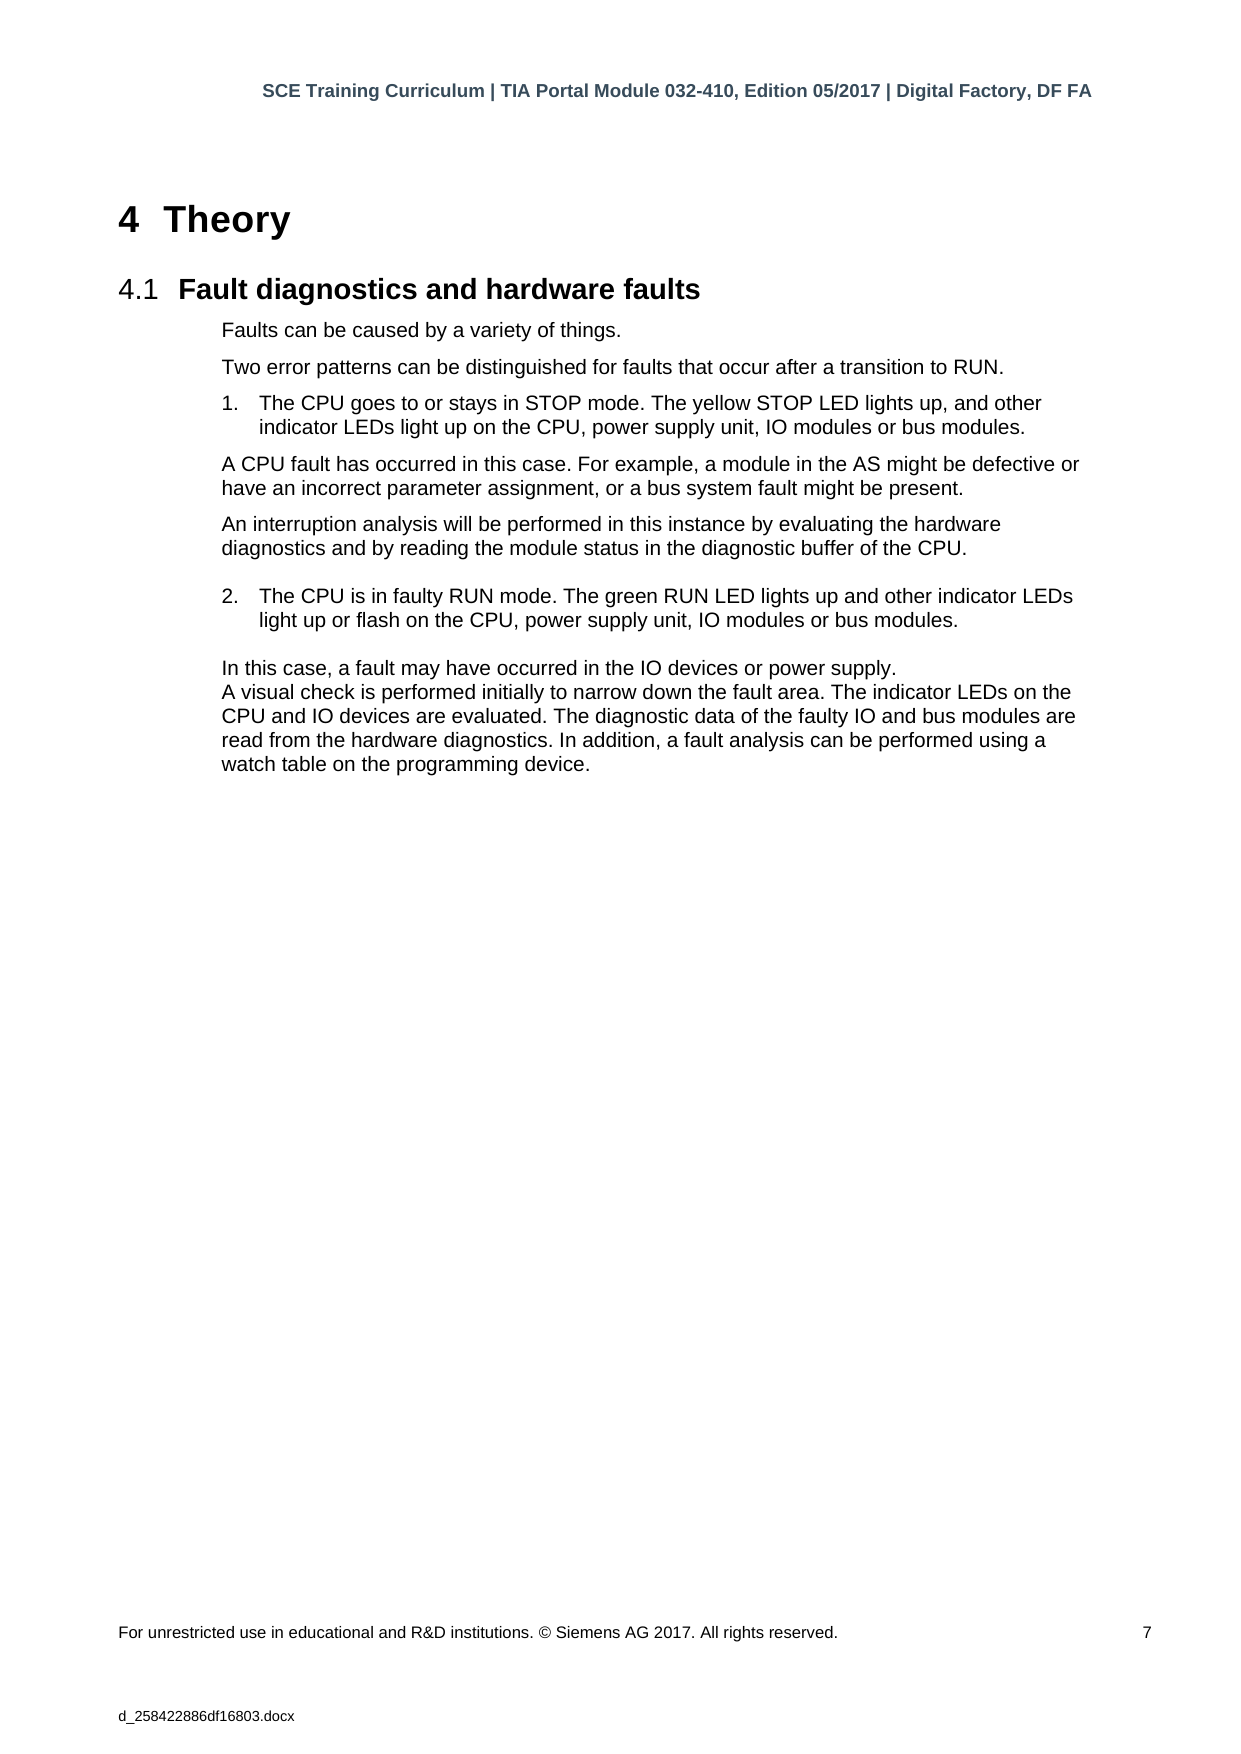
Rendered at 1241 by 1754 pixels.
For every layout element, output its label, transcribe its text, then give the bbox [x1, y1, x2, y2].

subtitle Theory [118, 198, 1092, 241]
list The CPU goes to or stays in STOP mode. The yellow STOP LED lights up, and other indicator LEDs light up on the CPU, power supply unit, IO modules or bus modules. [221, 391, 1092, 439]
text Faults can be caused by a variety of things. [221, 318, 1092, 342]
list The CPU is in faulty RUN mode. The green RUN LED lights up and other indicator LEDs light up or flash on the CPU, power supply unit, IO modules or bus modules. [221, 584, 1092, 632]
text A CPU fault has occurred in this case. For example, a module in the AS might be defective or have an incorrect parameter assignment, or a bus system fault might be present. [221, 452, 1092, 499]
text A visual check is performed initially to narrow down the fault area. The indicator LEDs on the CPU and IO devices are evaluated. The diagnostic data of the faulty IO and bus modules are read from the hardware diagnostics. In addition, a fault analysis can be performed using a watch table on the programming device. [221, 680, 1092, 776]
text In this case, a fault may have occurred in the IO devices or power supply. [221, 656, 1092, 680]
text An interruption analysis will be performed in this instance by evaluating the hardware diagnostics and by reading the module status in the diagnostic buffer of the CPU. [221, 512, 1092, 560]
text Two error patterns can be distinguished for faults that occur after a transition to RUN. [221, 355, 1092, 379]
text Fault diagnostics and hardware faults [118, 272, 1092, 306]
